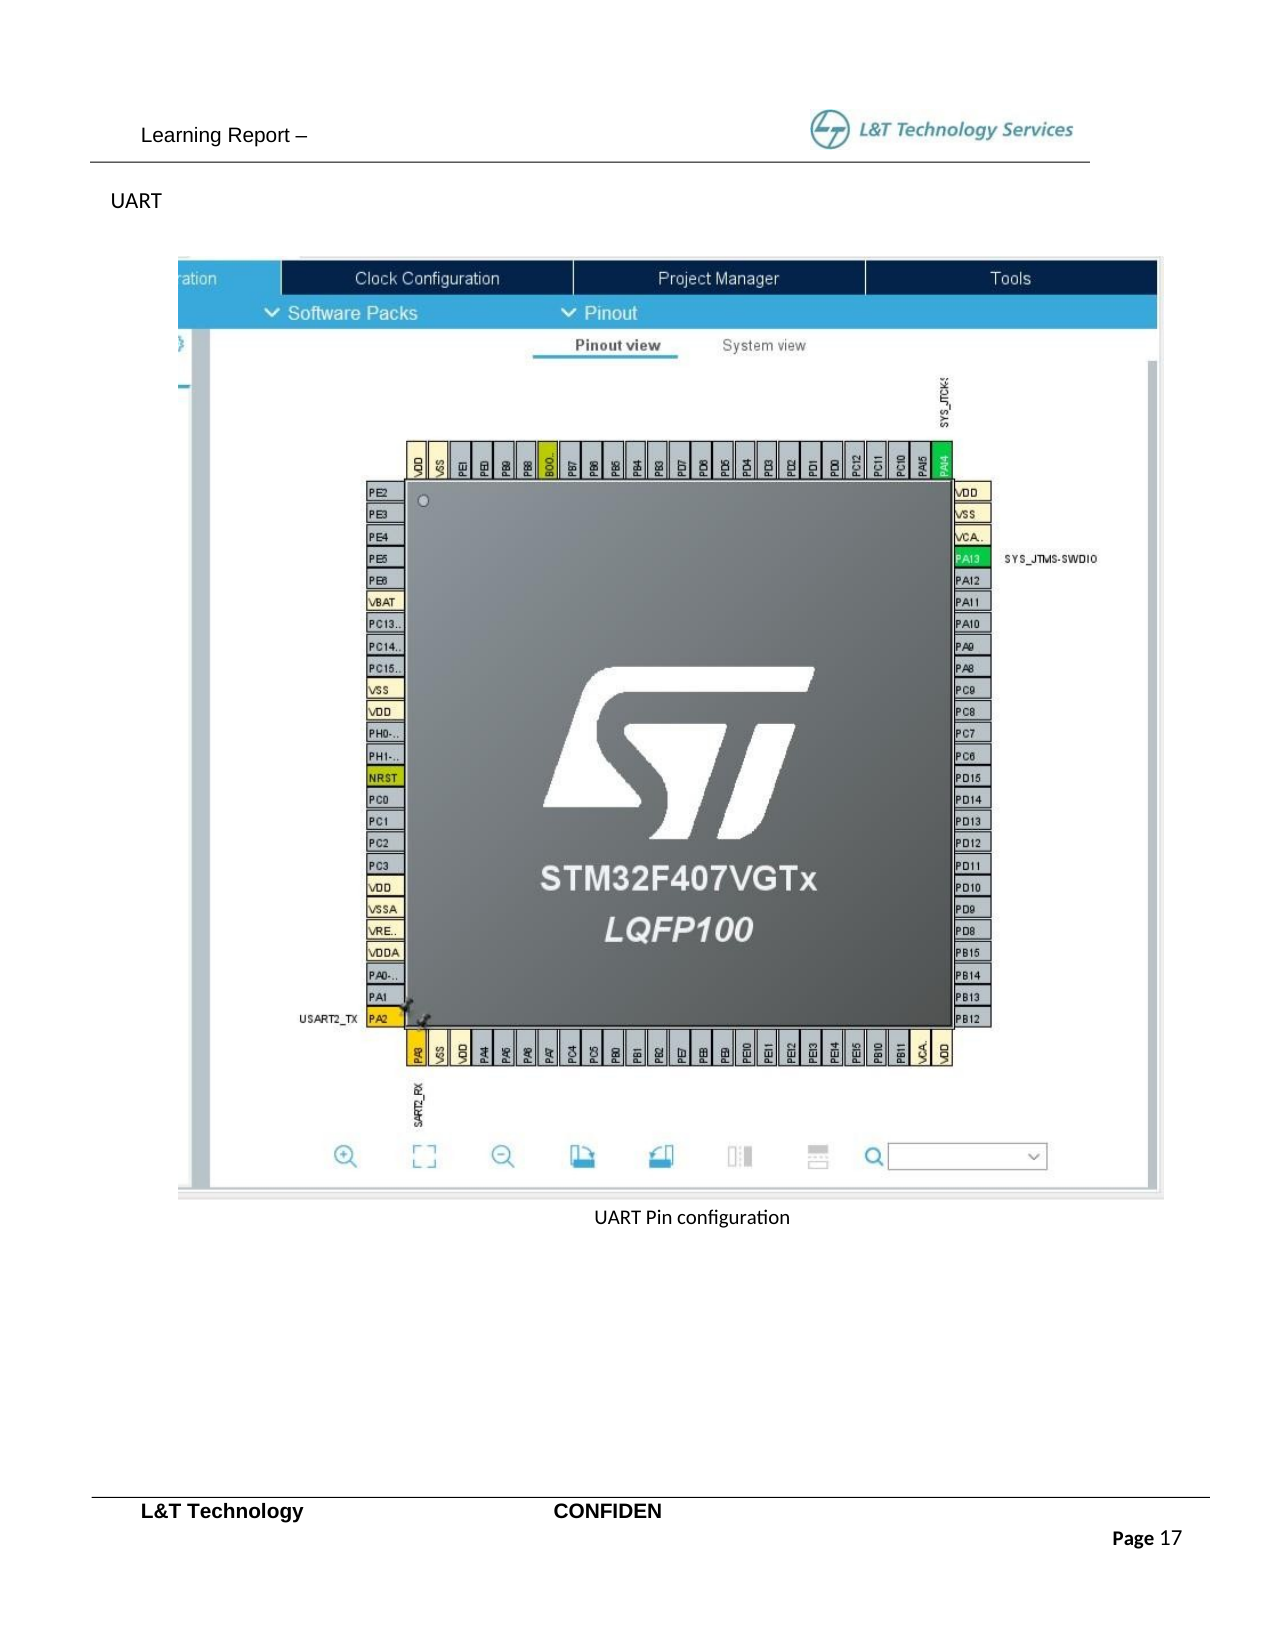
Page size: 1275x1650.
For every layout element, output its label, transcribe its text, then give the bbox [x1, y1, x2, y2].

text UART Pin configuration [466, 1200, 876, 1229]
text UART [73, 186, 1273, 214]
picture [810, 109, 1074, 150]
picture [178, 256, 1164, 1200]
